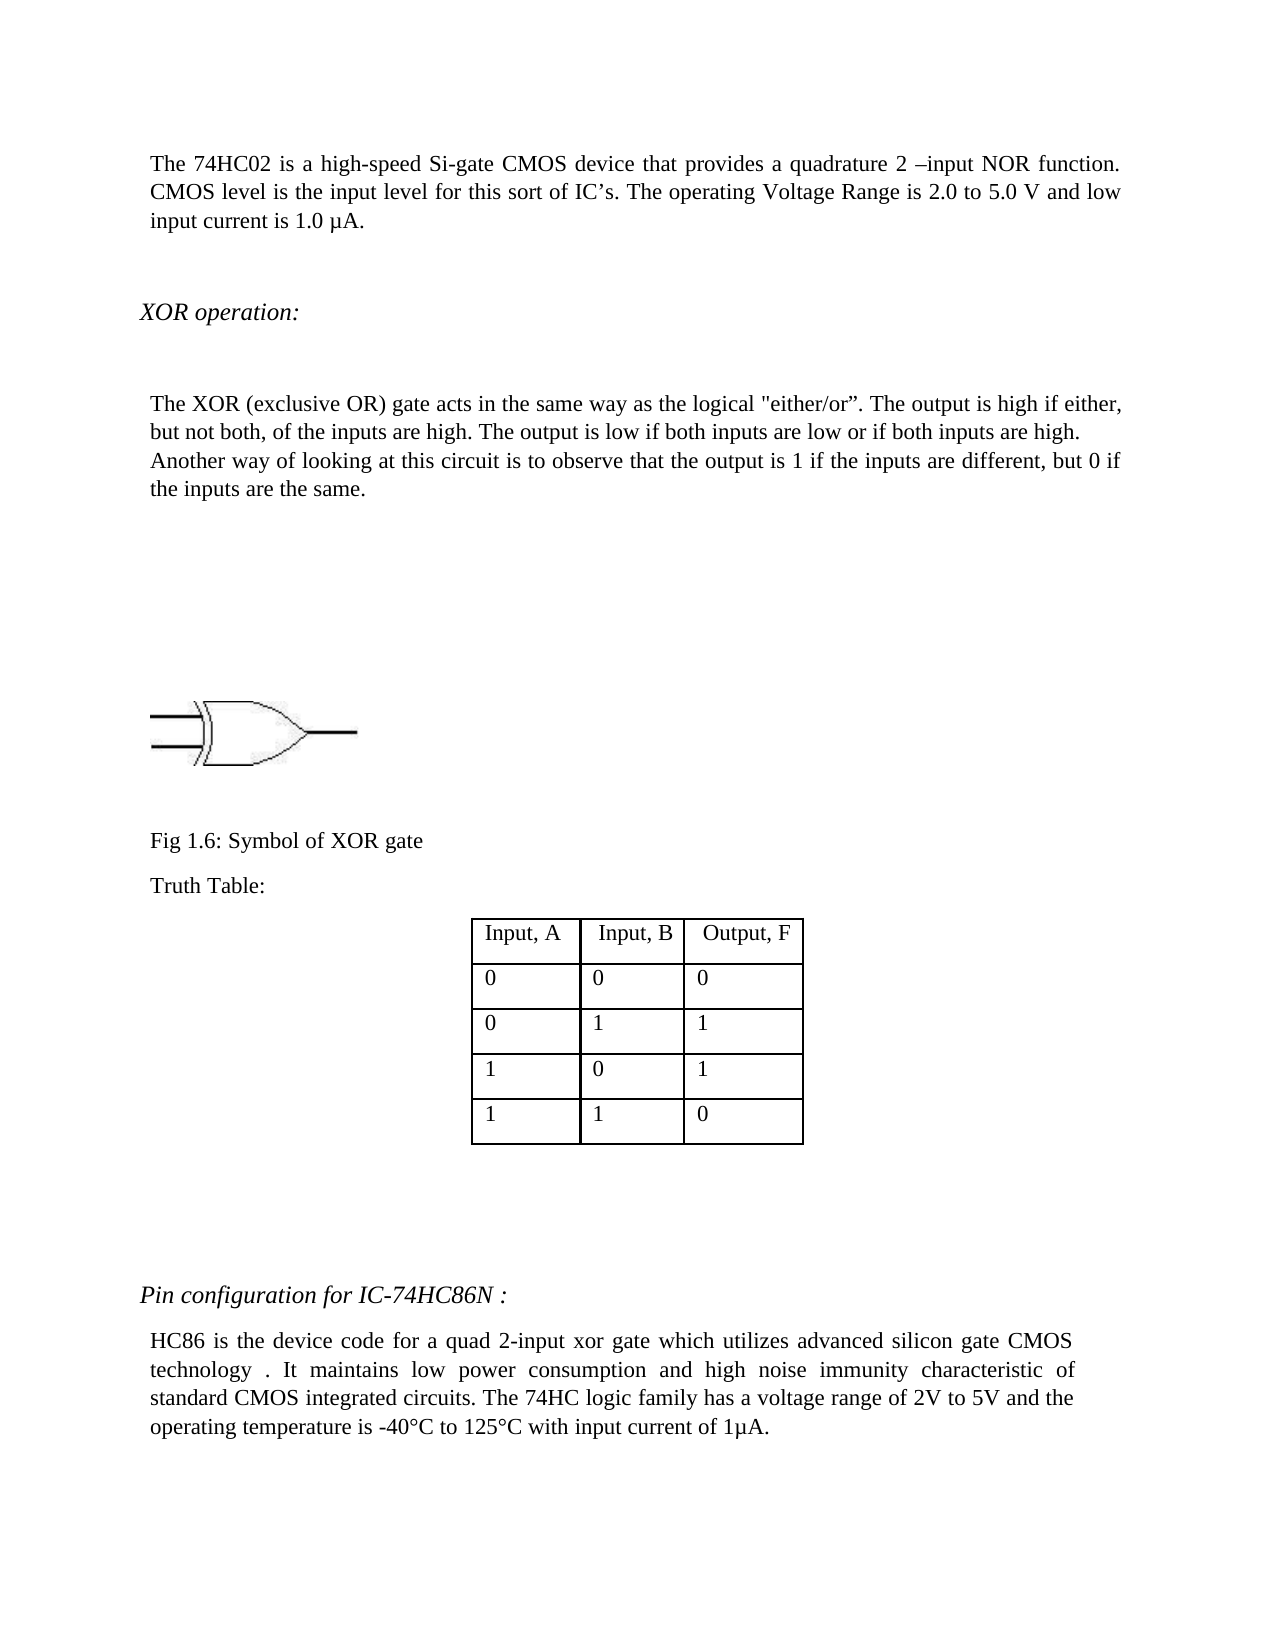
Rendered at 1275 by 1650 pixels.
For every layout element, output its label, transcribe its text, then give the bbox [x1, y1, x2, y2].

table_cell 0 [685, 1100, 802, 1143]
table_cell 1 [685, 1010, 802, 1053]
table_cell 1 [473, 1100, 579, 1143]
table_cell 0 [685, 965, 802, 1008]
table_cell 1 [685, 1055, 802, 1098]
table_cell 0 [473, 965, 579, 1008]
table_header Output, F [685, 920, 802, 963]
subtitle XOR operation: [139, 297, 1187, 326]
table_cell 0 [582, 965, 683, 1008]
table_cell 0 [582, 1055, 683, 1098]
table_cell 0 [473, 1010, 579, 1053]
text HC86 is the device code for a quad 2-input xor gate which utilizes advanced silicon gate CMOS technology . It maintains low power consumption and high noise immunity characteristic of standard CMOS integrated circuits. The 74HC logic family has a voltage range of 2V to 5V and the operating temperature is -40°C to 125°C with input current of 1µA. [150, 1327, 1075, 1439]
table_header Input, B [582, 920, 683, 963]
picture [150, 701, 359, 766]
text The 74HC02 is a high-speed Si-gate CMOS device that provides a quadrature 2 –input NOR function. CMOS level is the input level for this sort of IC’s. The operating Voltage Range is 2.0 to 5.0 V and low input current is 1.0 µA. [150, 150, 1122, 233]
text The XOR (exclusive OR) gate acts in the same way as the logical "either/or”. The output is high if either, but not both, of the inputs are high. The output is low if both inputs are low or if both inputs are high. [150, 390, 1122, 444]
subtitle Pin configuration for IC-74HC86N : [139, 1280, 1187, 1309]
text Fig 1.6: Symbol of XOR gate Truth Table: [150, 828, 423, 899]
text Another way of looking at this circuit is to observe that the output is 1 if the inputs are different, but 0 if the inputs are the same. [150, 447, 1122, 501]
table_header Input, A [473, 920, 579, 963]
table_cell 1 [582, 1010, 683, 1053]
table_cell 1 [473, 1055, 579, 1098]
table_cell 1 [582, 1100, 683, 1143]
